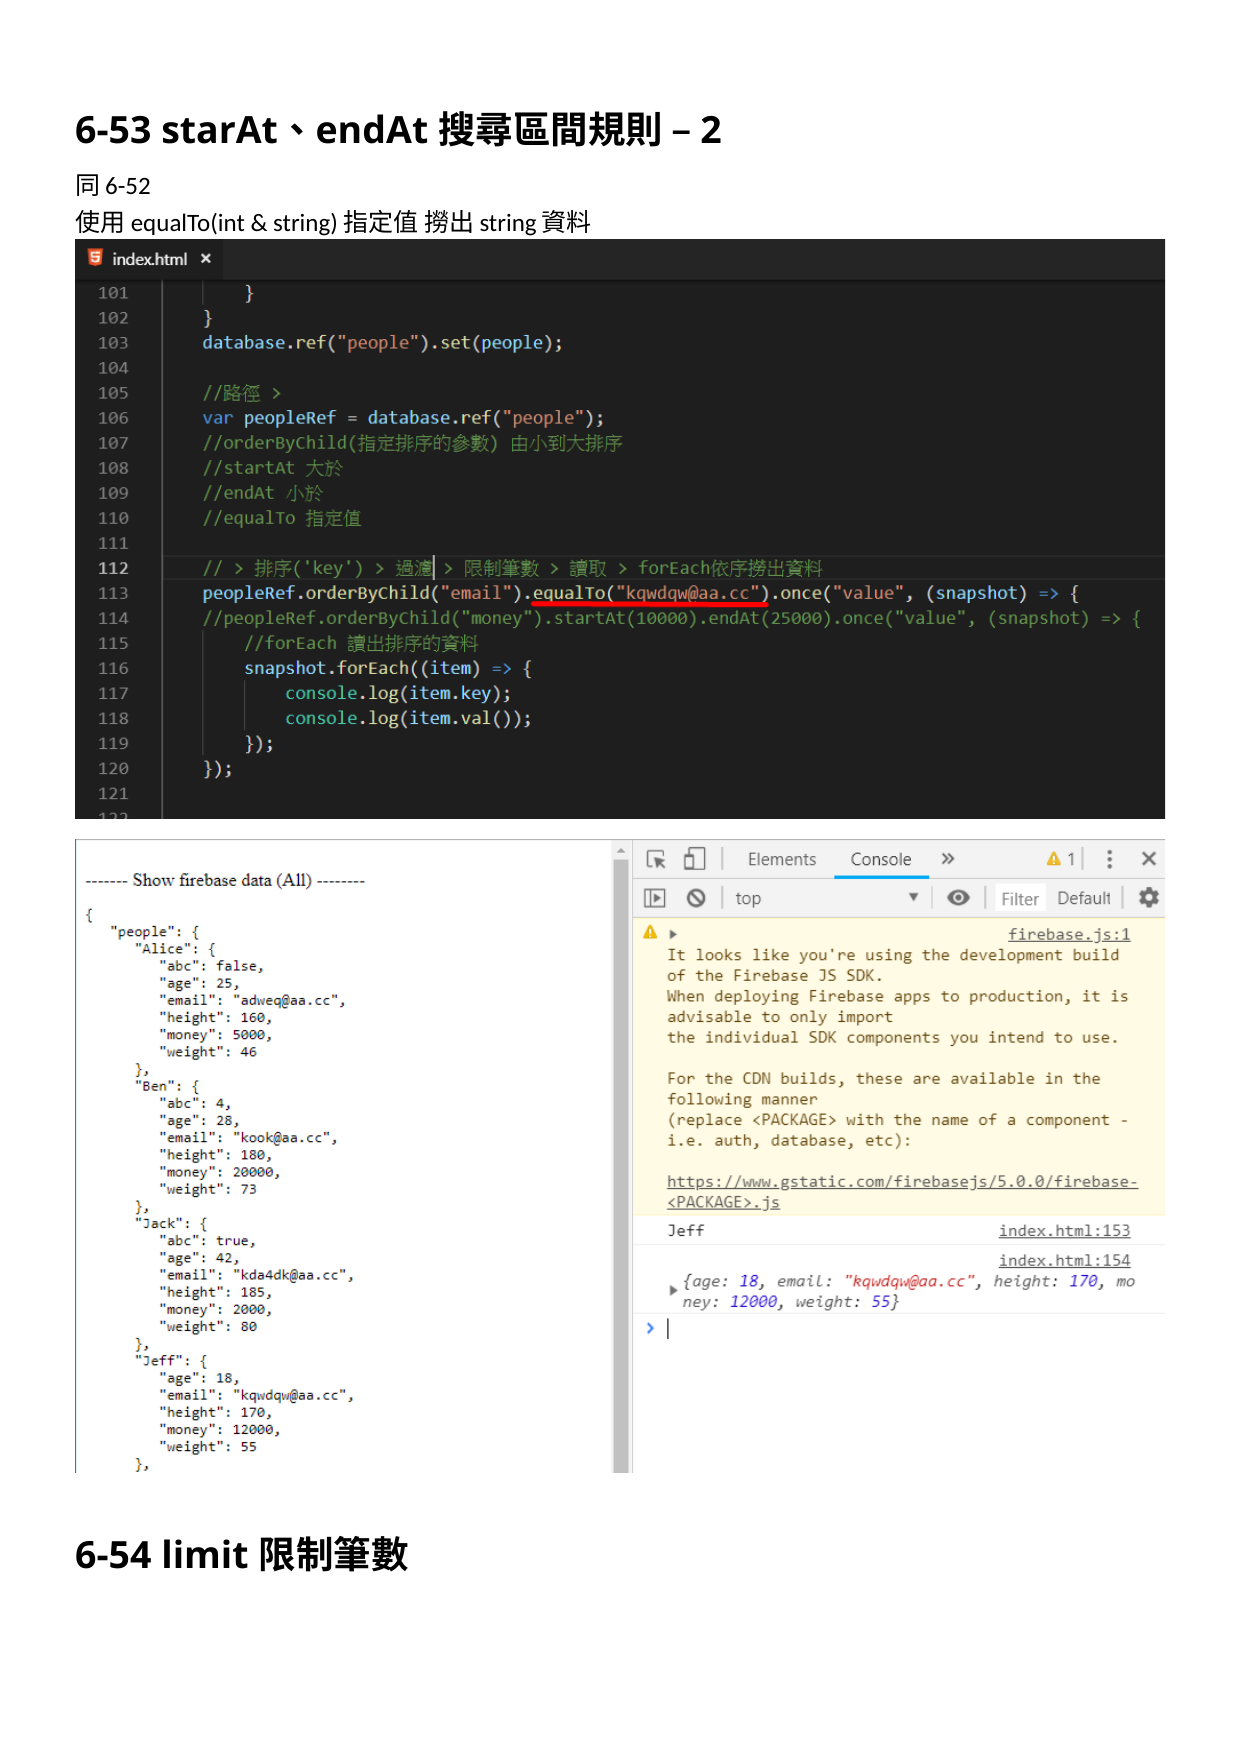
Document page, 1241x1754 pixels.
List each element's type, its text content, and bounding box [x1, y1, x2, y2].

picture [75, 839, 1166, 1473]
text 使用 equalTo(int & string) 指定值 撈出string資料 [75, 202, 1165, 239]
text 同6-52 [75, 164, 1165, 202]
subtitle 6-54 limit 限制筆數 [75, 1514, 1165, 1589]
subtitle 6-53 starAt、endAt 搜尋區間規則 – 2 [75, 89, 1165, 164]
picture [75, 239, 1166, 819]
